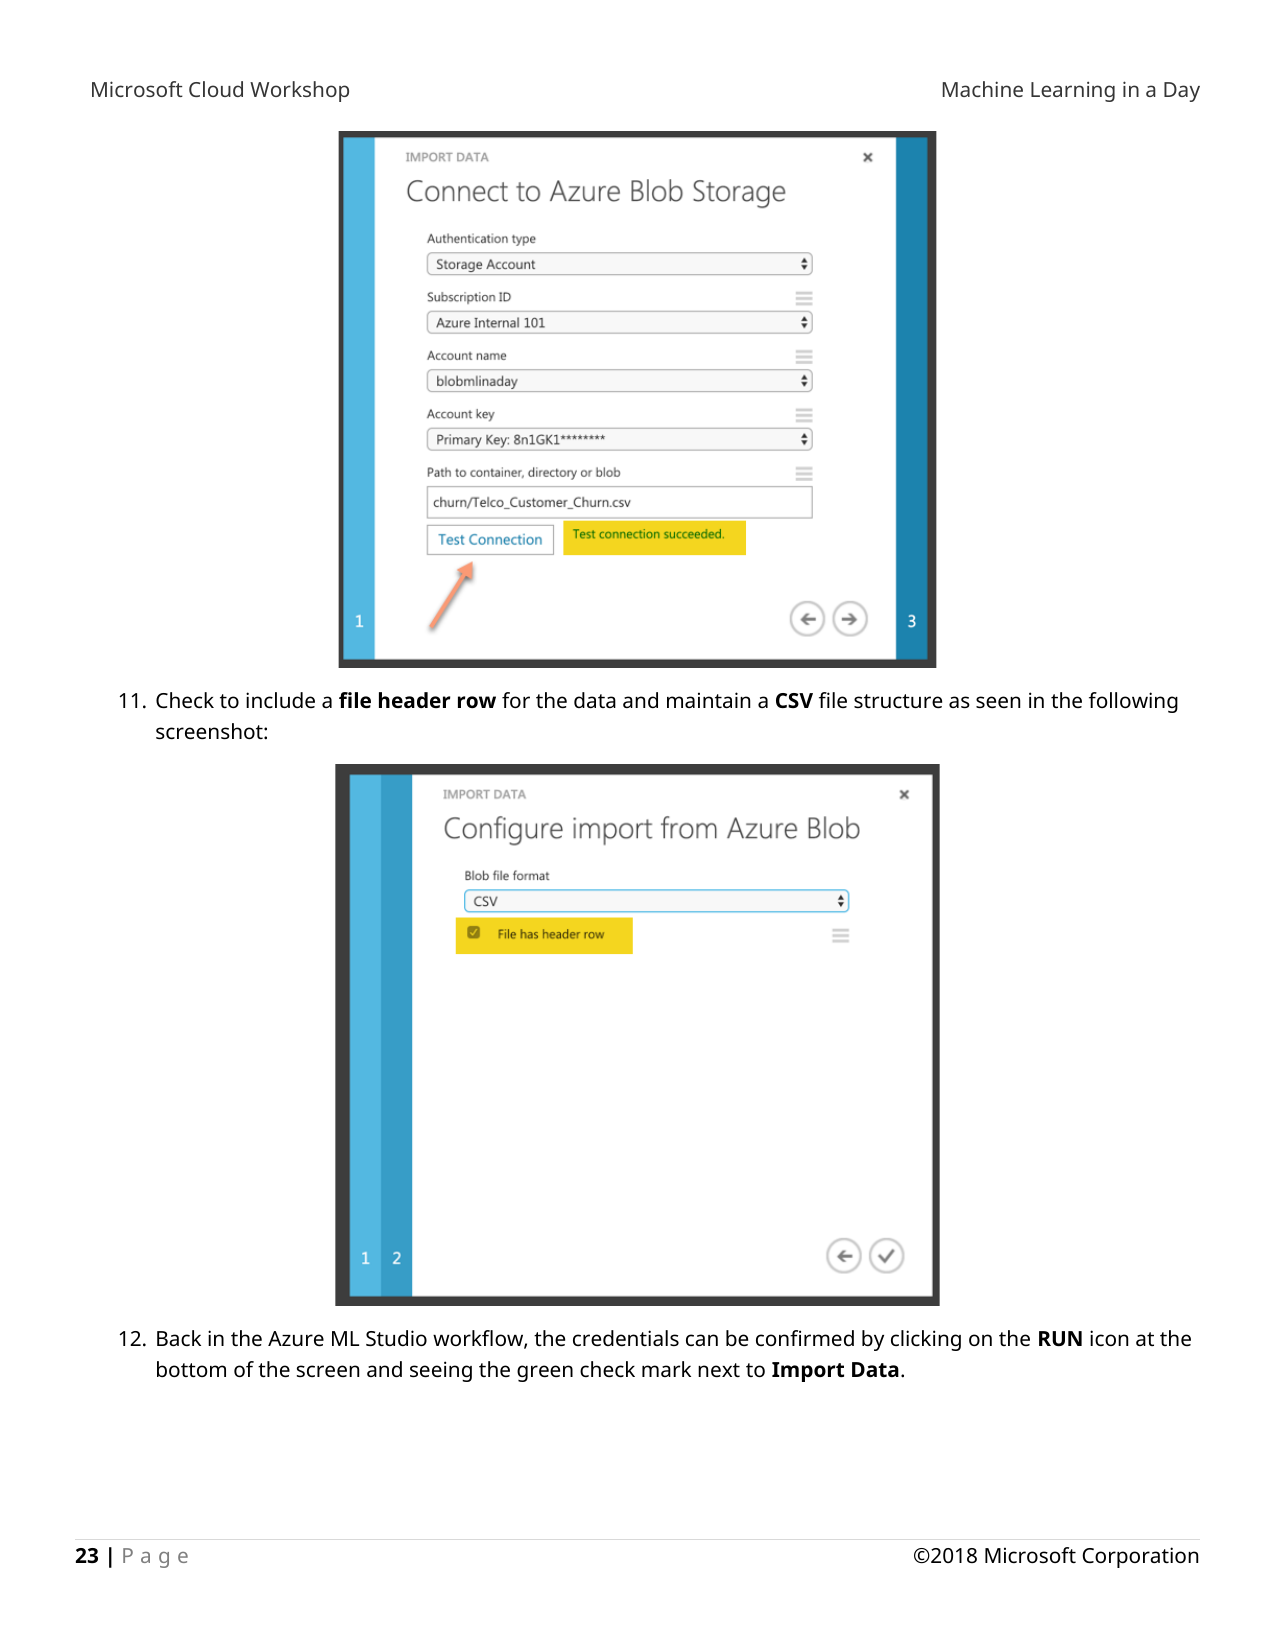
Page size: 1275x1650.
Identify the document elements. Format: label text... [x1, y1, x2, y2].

list Check to include a file header row for the data and maintain a CSV file structure as seen in the following screenshot: [118, 686, 1200, 745]
list Back in the Azure ML Studio workflow, the credentials can be confirmed by clicking on the RUN icon at the bottom of the screen and seeing the green check mark next to Import Data. [118, 1324, 1200, 1384]
picture [335, 764, 940, 1306]
picture [338, 131, 937, 668]
